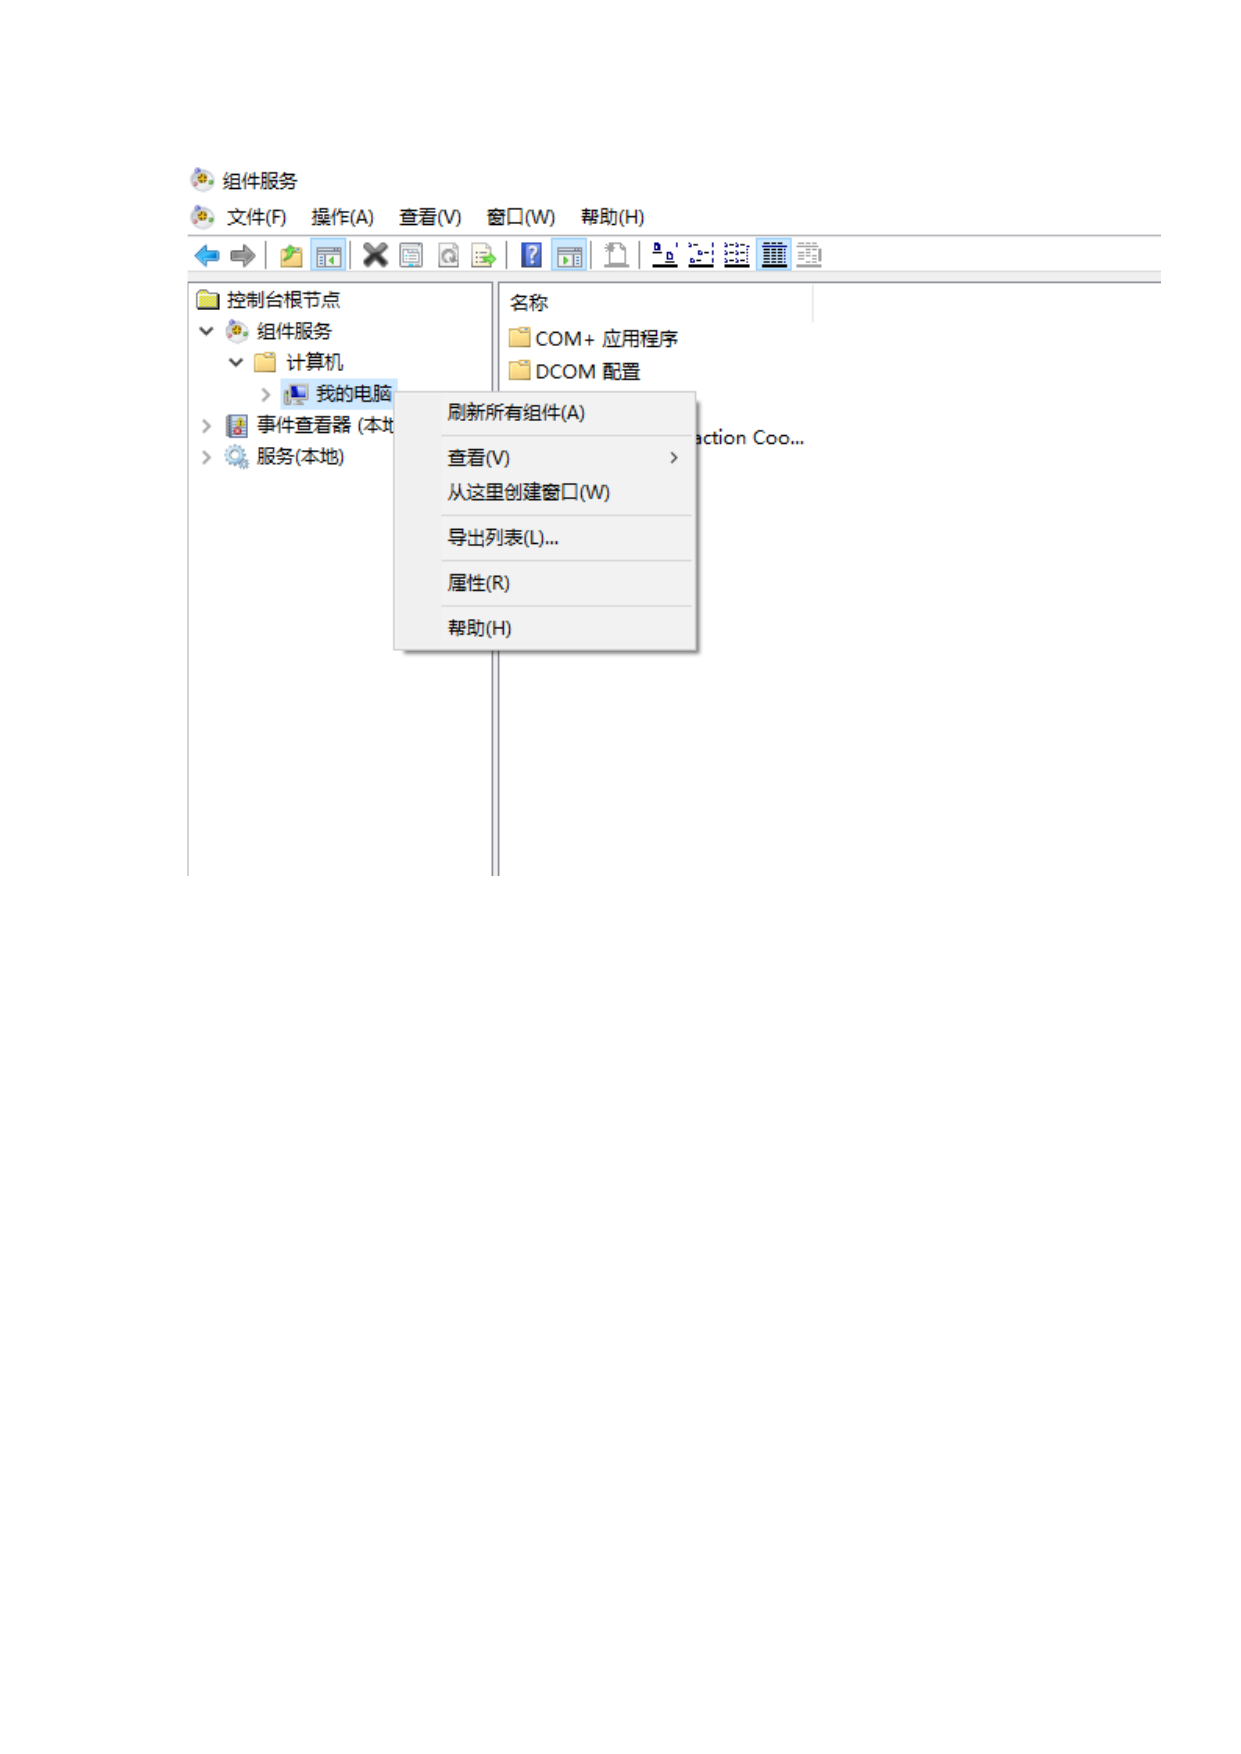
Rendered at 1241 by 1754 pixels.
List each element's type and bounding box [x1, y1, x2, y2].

picture [187, 163, 1161, 876]
